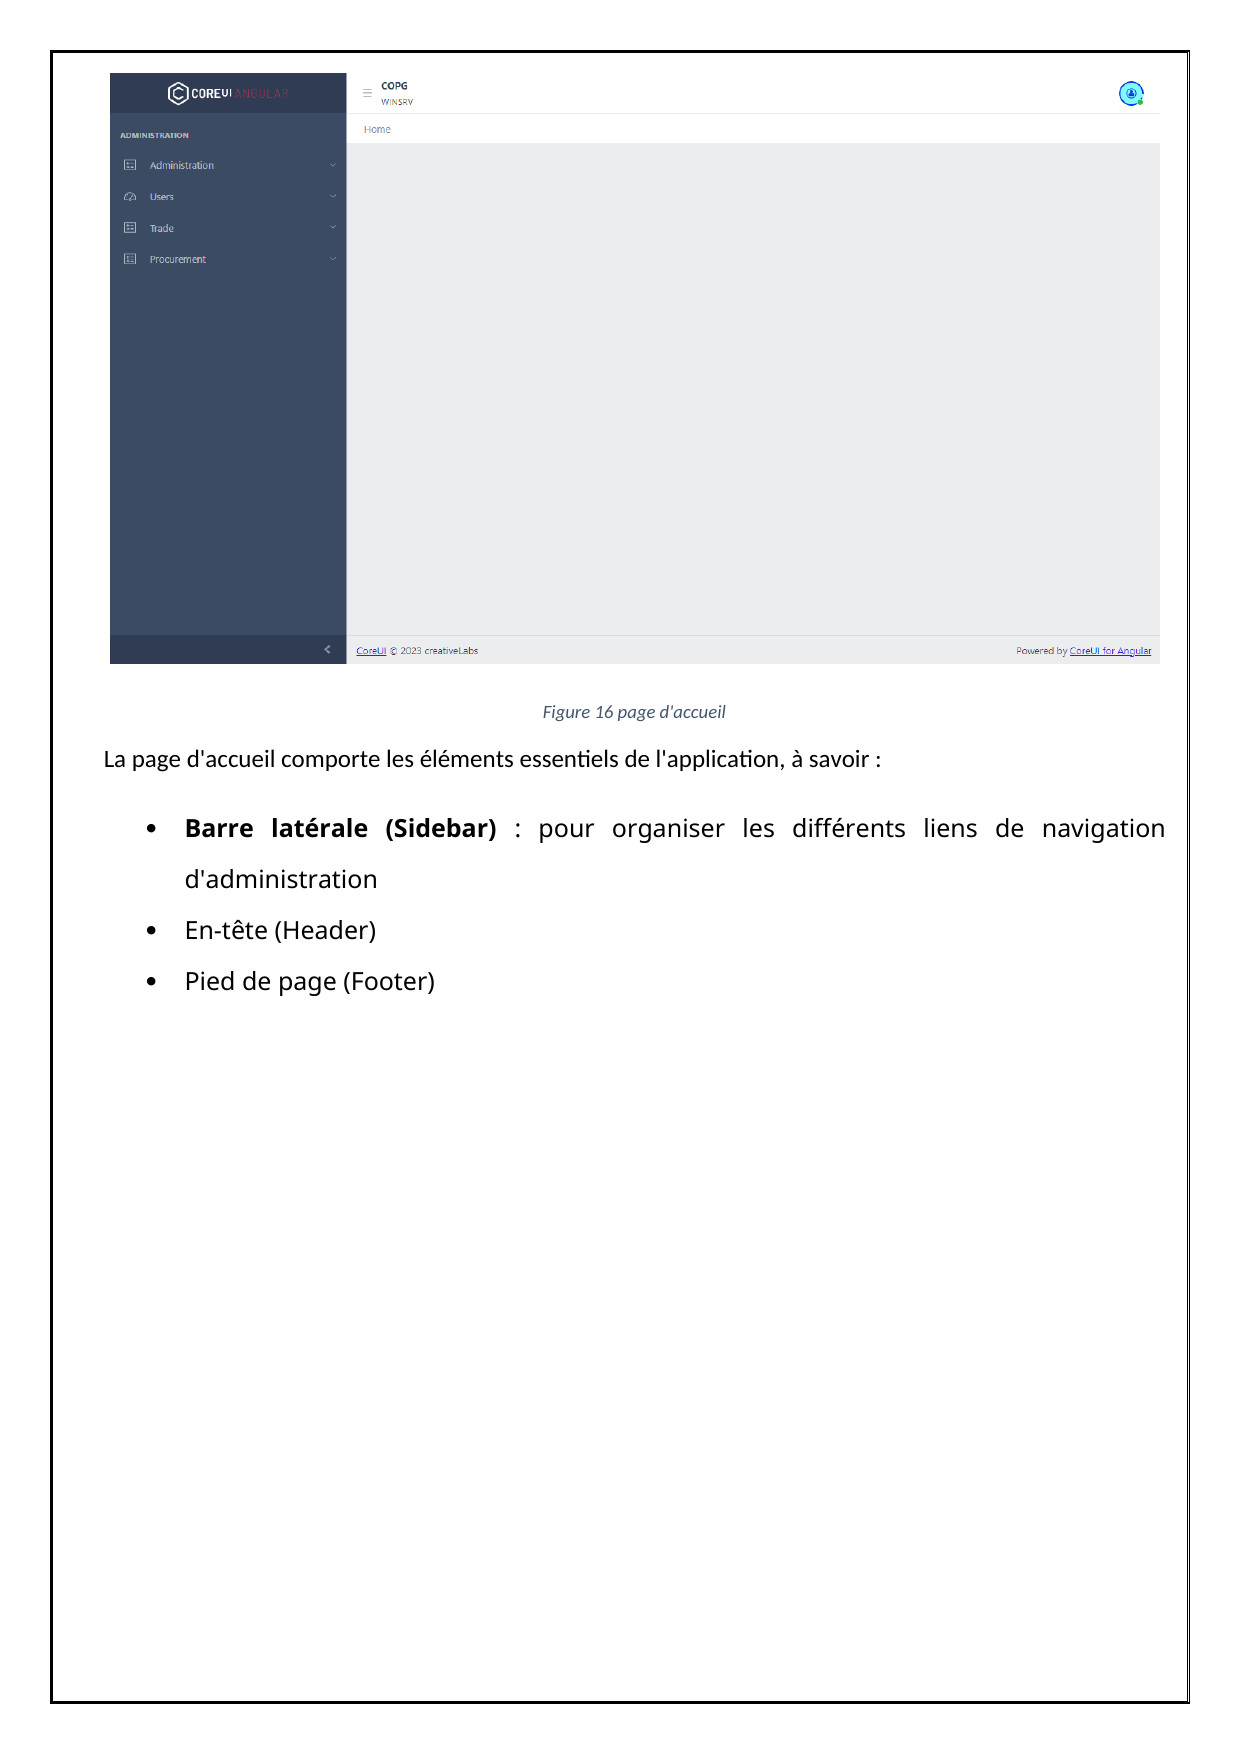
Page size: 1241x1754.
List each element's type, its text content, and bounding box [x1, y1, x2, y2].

text Figure 16 page d'accueil [73, 700, 1167, 723]
picture [110, 73, 1160, 664]
list Barre latérale (Sidebar) : pour organiser les différents liens de navigation d'administration [147, 810, 1167, 895]
text La page d'accueil comporte les éléments essentiels de l'application, à savoir : [73, 744, 1167, 774]
list Pied de page (Footer) [147, 963, 1167, 997]
list En-tête (Header) [147, 912, 1167, 946]
